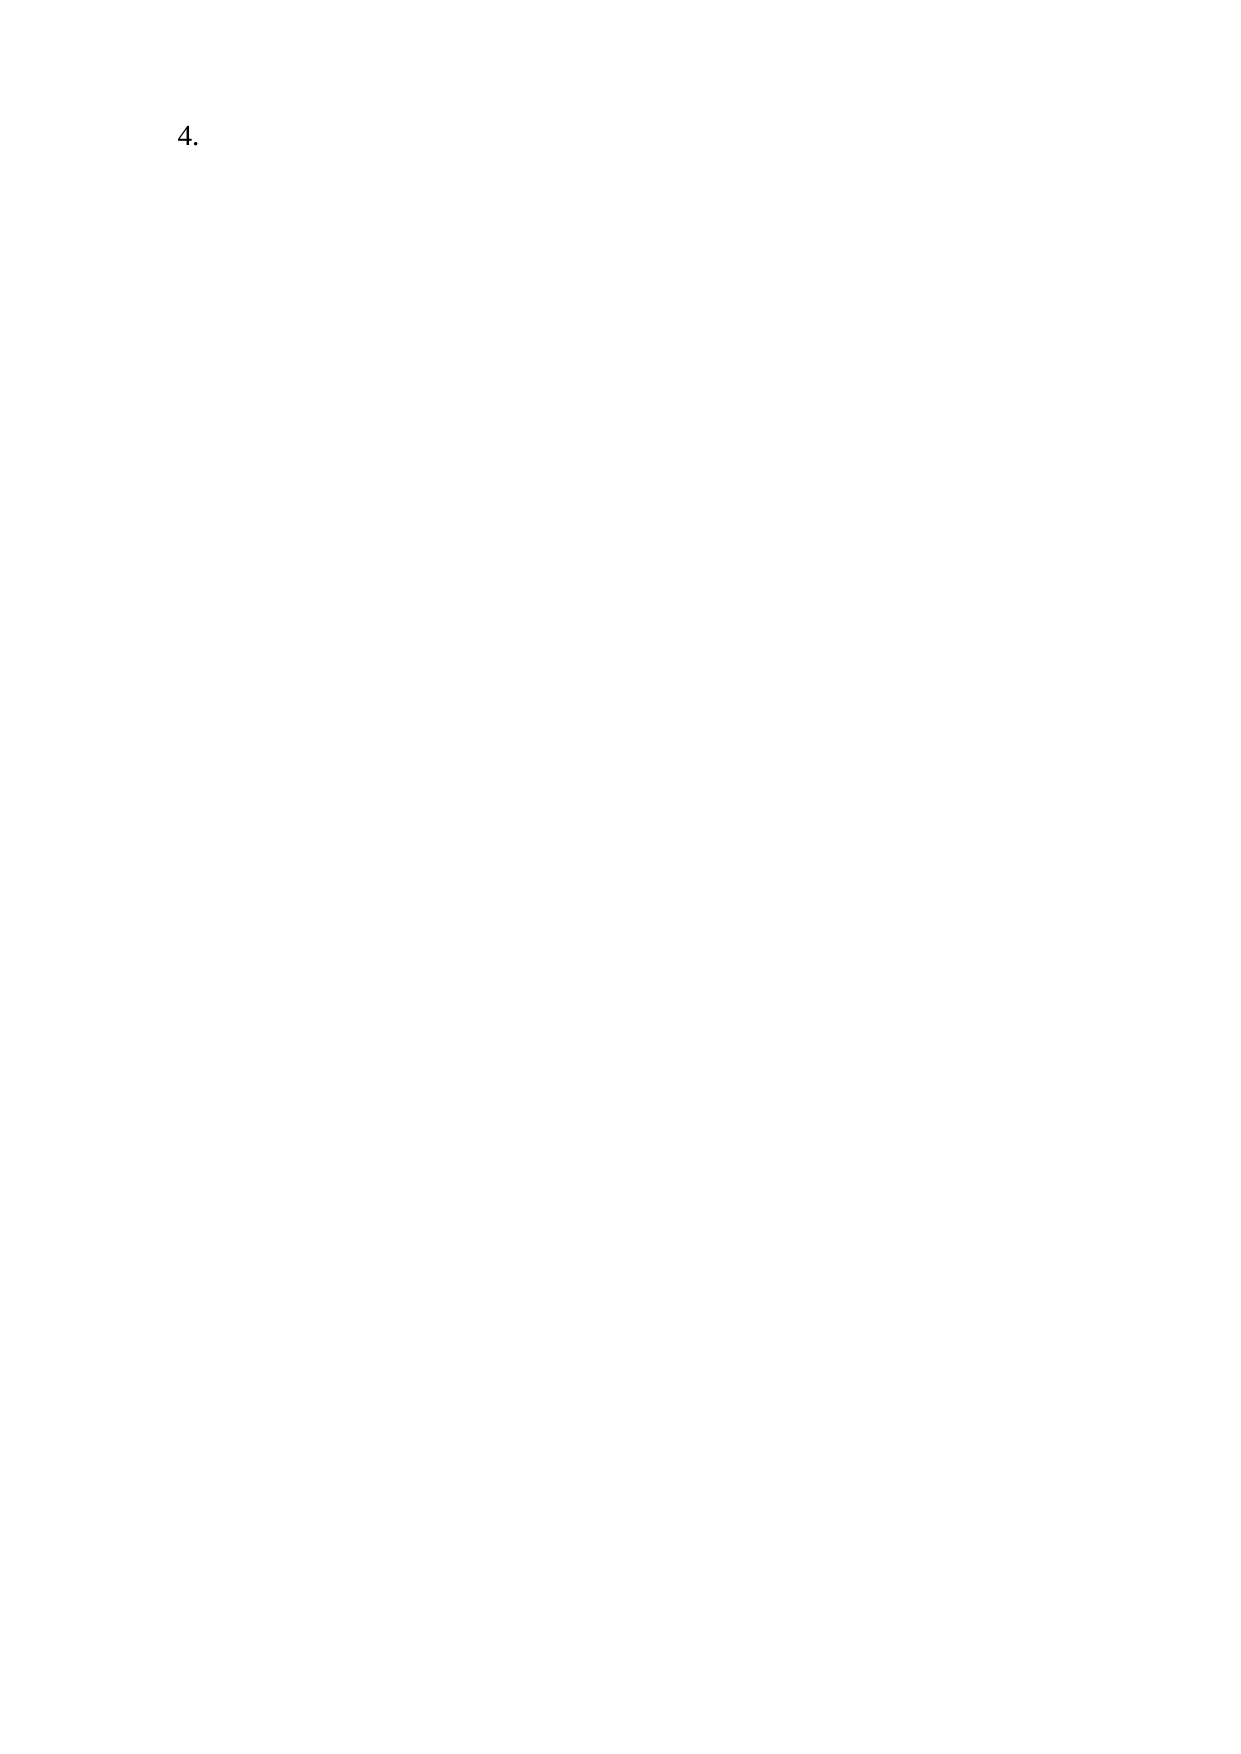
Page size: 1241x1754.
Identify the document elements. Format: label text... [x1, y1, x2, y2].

text 4. [177, 118, 1152, 152]
